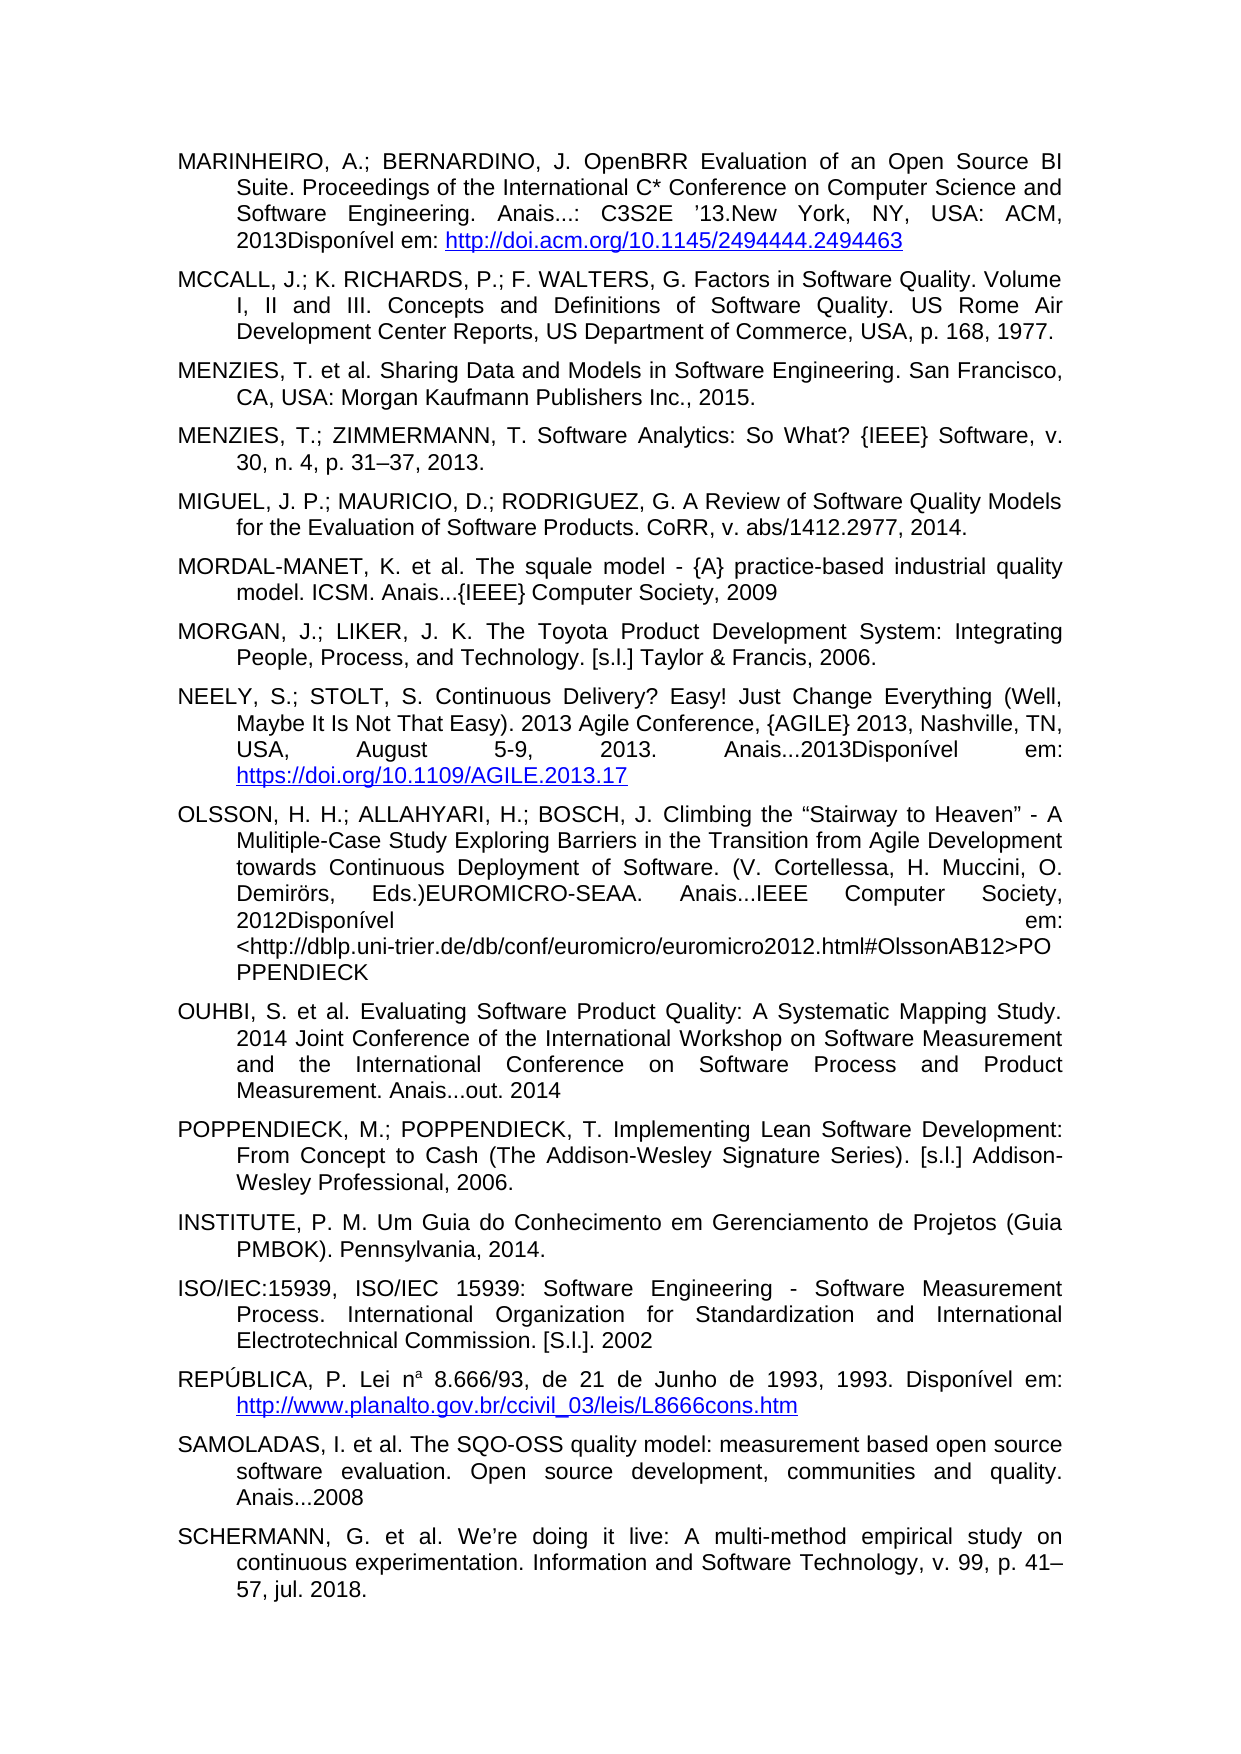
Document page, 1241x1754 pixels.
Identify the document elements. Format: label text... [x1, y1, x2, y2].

text OLSSON, H. H.; ALLAHYARI, H.; BOSCH, J. Climbing the “Stairway to Heaven” - A Mulitiple-Case Study Exploring Barriers in the Transition from Agile Development towards Continuous Deployment of Software. (V. Cortellessa, H. Muccini, O. Demirörs, Eds.)EUROMICRO-SEAA. Anais...IEEE Computer Society, 2012Disponível em: <http://dblp.uni-trier.de/db/conf/euromicro/euromicro2012.html#OlssonAB12>POPPENDIECK [177, 801, 1063, 986]
text MORGAN, J.; LIKER, J. K. The Toyota Product Development System: Integrating People, Process, and Technology. [s.l.] Taylor & Francis, 2006. [177, 618, 1063, 671]
text ﻿INSTITUTE, P. M. Um Guia do Conhecimento em Gerenciamento de Projetos (Guia PMBOK). Pennsylvania, 2014. [177, 1208, 1063, 1262]
text MCCALL, J.; K. RICHARDS, P.; F. WALTERS, G. Factors in Software Quality. Volume I, II and III. Concepts and Definitions of Software Quality. US Rome Air Development Center Reports, US Department of Commerce, USA, p. 168, 1977. [177, 266, 1063, 345]
text MORDAL-MANET, K. et al. The squale model - {A} practice-based industrial quality model. ICSM. Anais...{IEEE} Computer Society, 2009 [177, 553, 1063, 606]
text NEELY, S.; STOLT, S. Continuous Delivery? Easy! Just Change Everything (Well, Maybe It Is Not That Easy). 2013 Agile Conference, {AGILE} 2013, Nashville, TN, USA, August 5-9, 2013. Anais...2013Disponível em: https://doi.org/10.1109/AGILE.2013.17 [177, 683, 1063, 789]
text MIGUEL, J. P.; MAURICIO, D.; RODRIGUEZ, G. A Review of Software Quality Models for the Evaluation of Software Products. CoRR, v. abs/1412.2977, 2014. [177, 488, 1063, 540]
text MENZIES, T.; ZIMMERMANN, T. Software Analytics: So What? {IEEE} Software, v. 30, n. 4, p. 31–37, 2013. [177, 422, 1063, 475]
text REPÚBLICA, P. Lei na 8.666/93, de 21 de Junho de 1993, 1993. Disponível em: http://www.planalto.gov.br/ccivil_03/leis/L8666cons.htm [177, 1366, 1063, 1419]
text MARINHEIRO, A.; BERNARDINO, J. OpenBRR Evaluation of an Open Source BI Suite. Proceedings of the International C* Conference on Computer Science and Software Engineering. Anais...: C3S2E ’13.New York, NY, USA: ACM, 2013Disponível em: http://doi.acm.org/10.1145/2494444.2494463 [177, 148, 1063, 253]
text OUHBI, S. et al. Evaluating Software Product Quality: A Systematic Mapping Study. 2014 Joint Conference of the International Workshop on Software Measurement and the International Conference on Software Process and Product Measurement. Anais...out. 2014 [177, 998, 1063, 1103]
text MENZIES, T. et al. Sharing Data and Models in Software Engineering. San Francisco, CA, USA: Morgan Kaufmann Publishers Inc., 2015. [177, 357, 1063, 410]
text SAMOLADAS, I. et al. The SQO-OSS quality model: measurement based open source software evaluation. Open source development, communities and quality. Anais...2008 [177, 1431, 1063, 1510]
text ISO/IEC:15939, ISO/IEC 15939: Software Engineering - Software Measurement Process. International Organization for Standardization and International Electrotechnical Commission. [S.l.]. 2002 [177, 1274, 1063, 1353]
text POPPENDIECK, M.; POPPENDIECK, T. Implementing Lean Software Development: From Concept to Cash (The Addison-Wesley Signature Series). [s.l.] Addison-Wesley Professional, 2006. [177, 1116, 1063, 1195]
text SCHERMANN, G. et al. We’re doing it live: A multi-method empirical study on continuous experimentation. Information and Software Technology, v. 99, p. 41–57, jul. 2018. [177, 1523, 1063, 1602]
